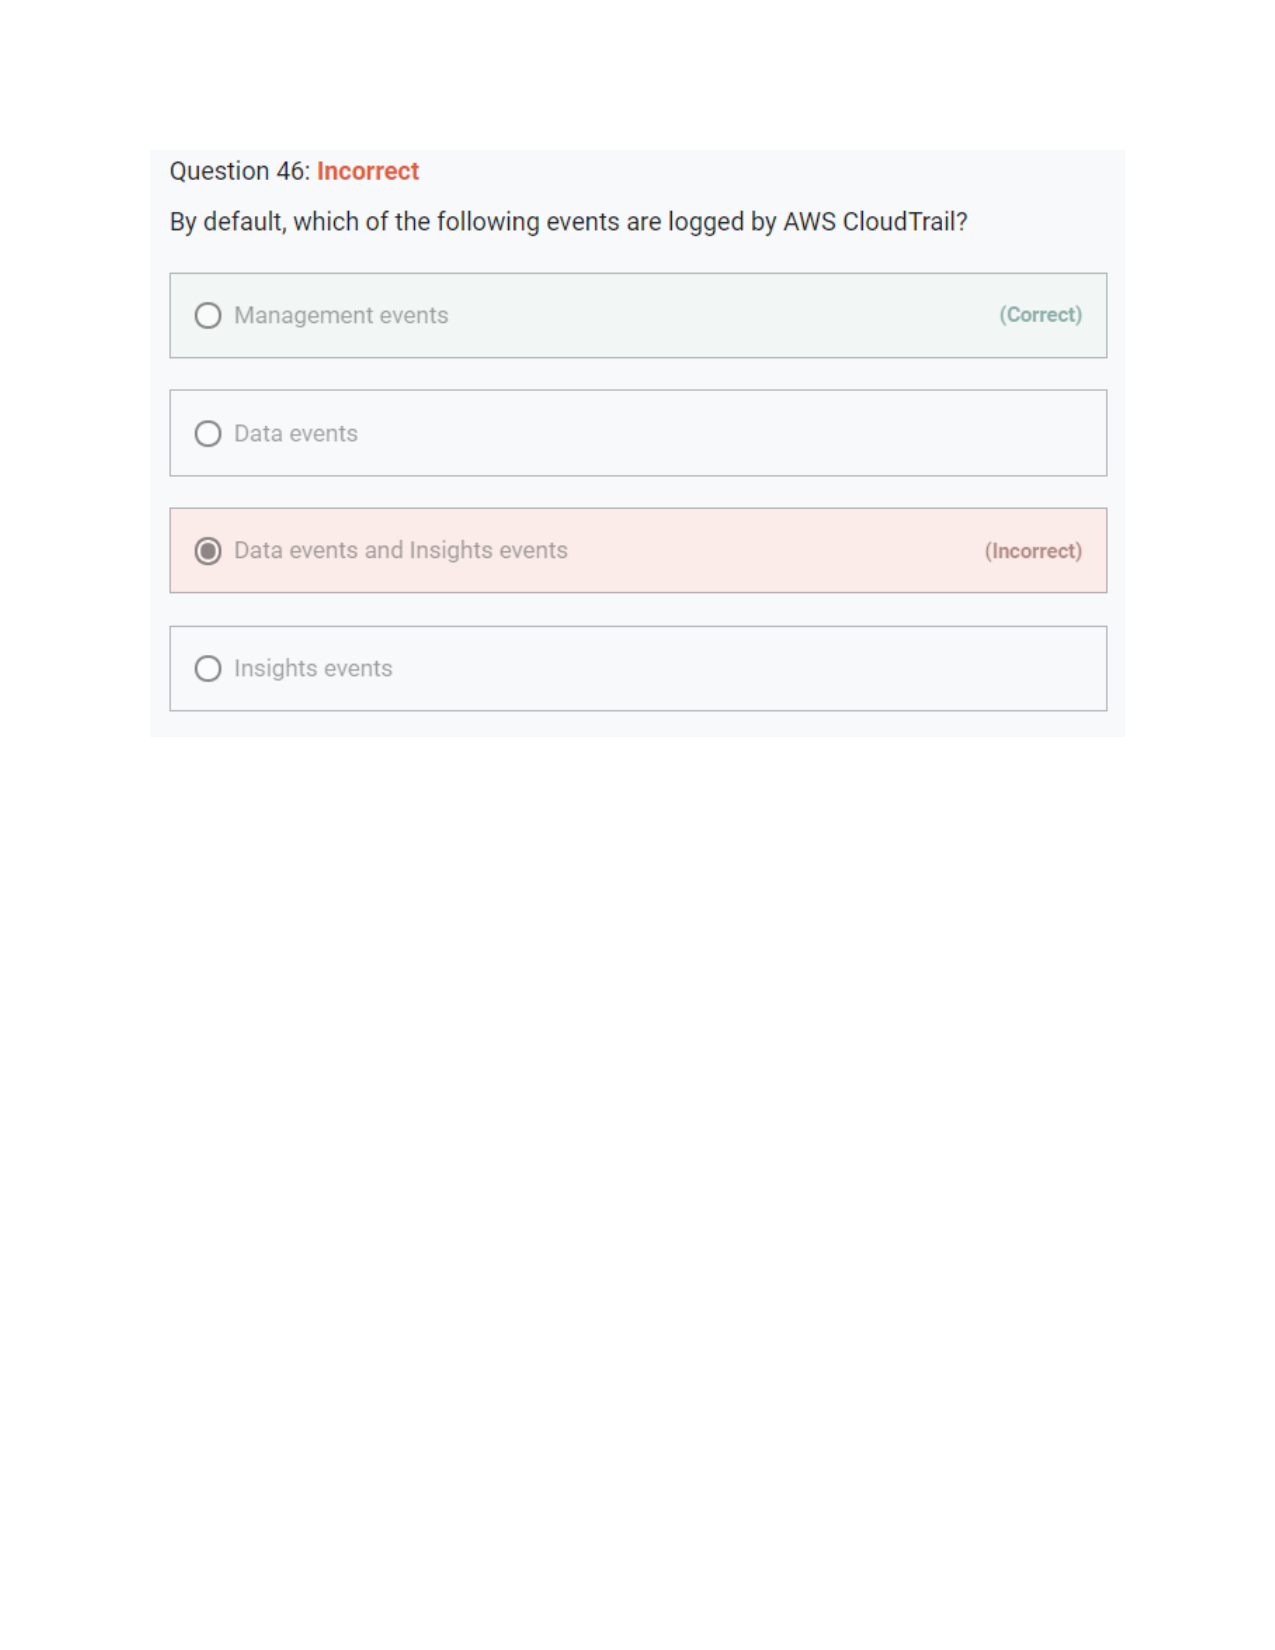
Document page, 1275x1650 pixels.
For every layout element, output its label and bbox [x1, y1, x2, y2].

picture [150, 150, 1125, 737]
